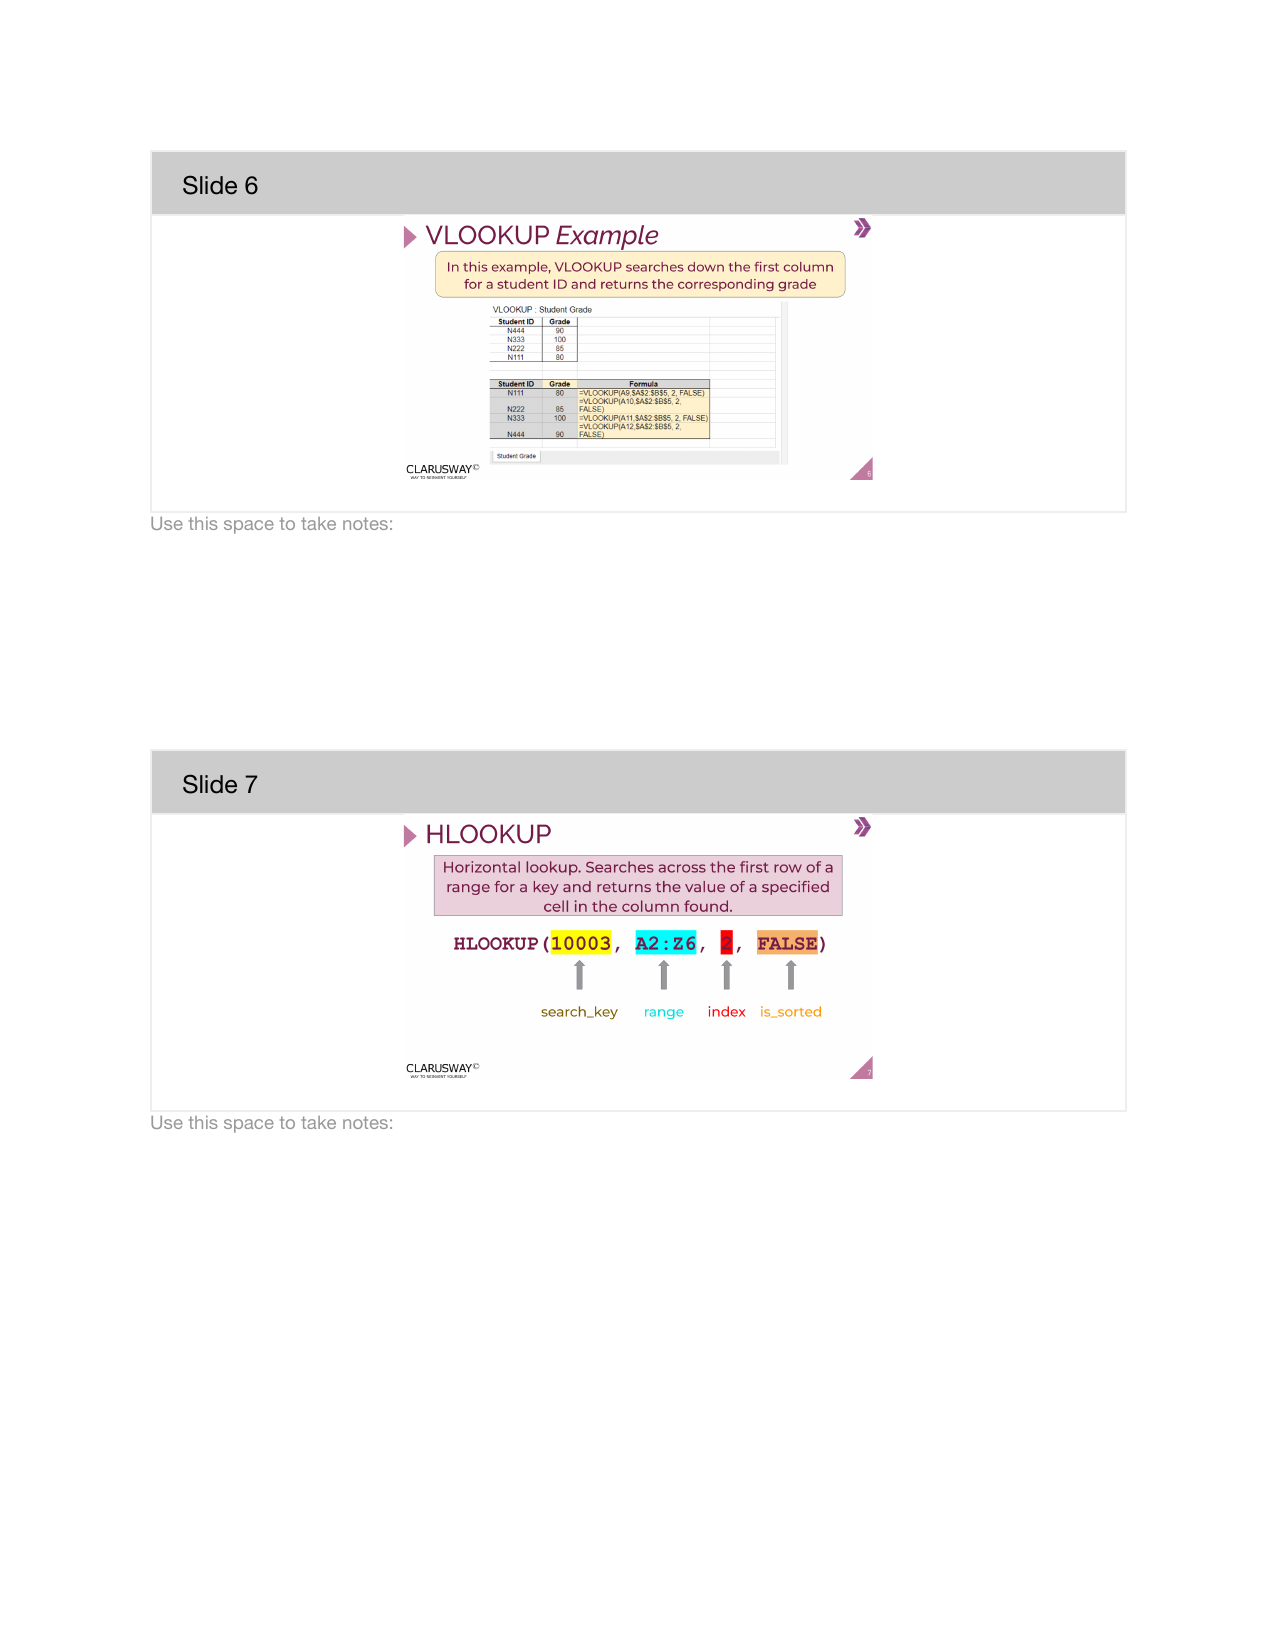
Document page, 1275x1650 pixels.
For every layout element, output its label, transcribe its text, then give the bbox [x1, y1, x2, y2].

table_cell [152, 216, 1125, 511]
table_header Slide 6 [152, 152, 1125, 214]
picture [403, 215, 873, 480]
table_header Slide 7 [152, 751, 1125, 813]
table_cell [152, 815, 1125, 1110]
text Use this space to take notes: [150, 513, 1125, 536]
picture [403, 814, 873, 1079]
text Use this space to take notes: [150, 1112, 1125, 1135]
